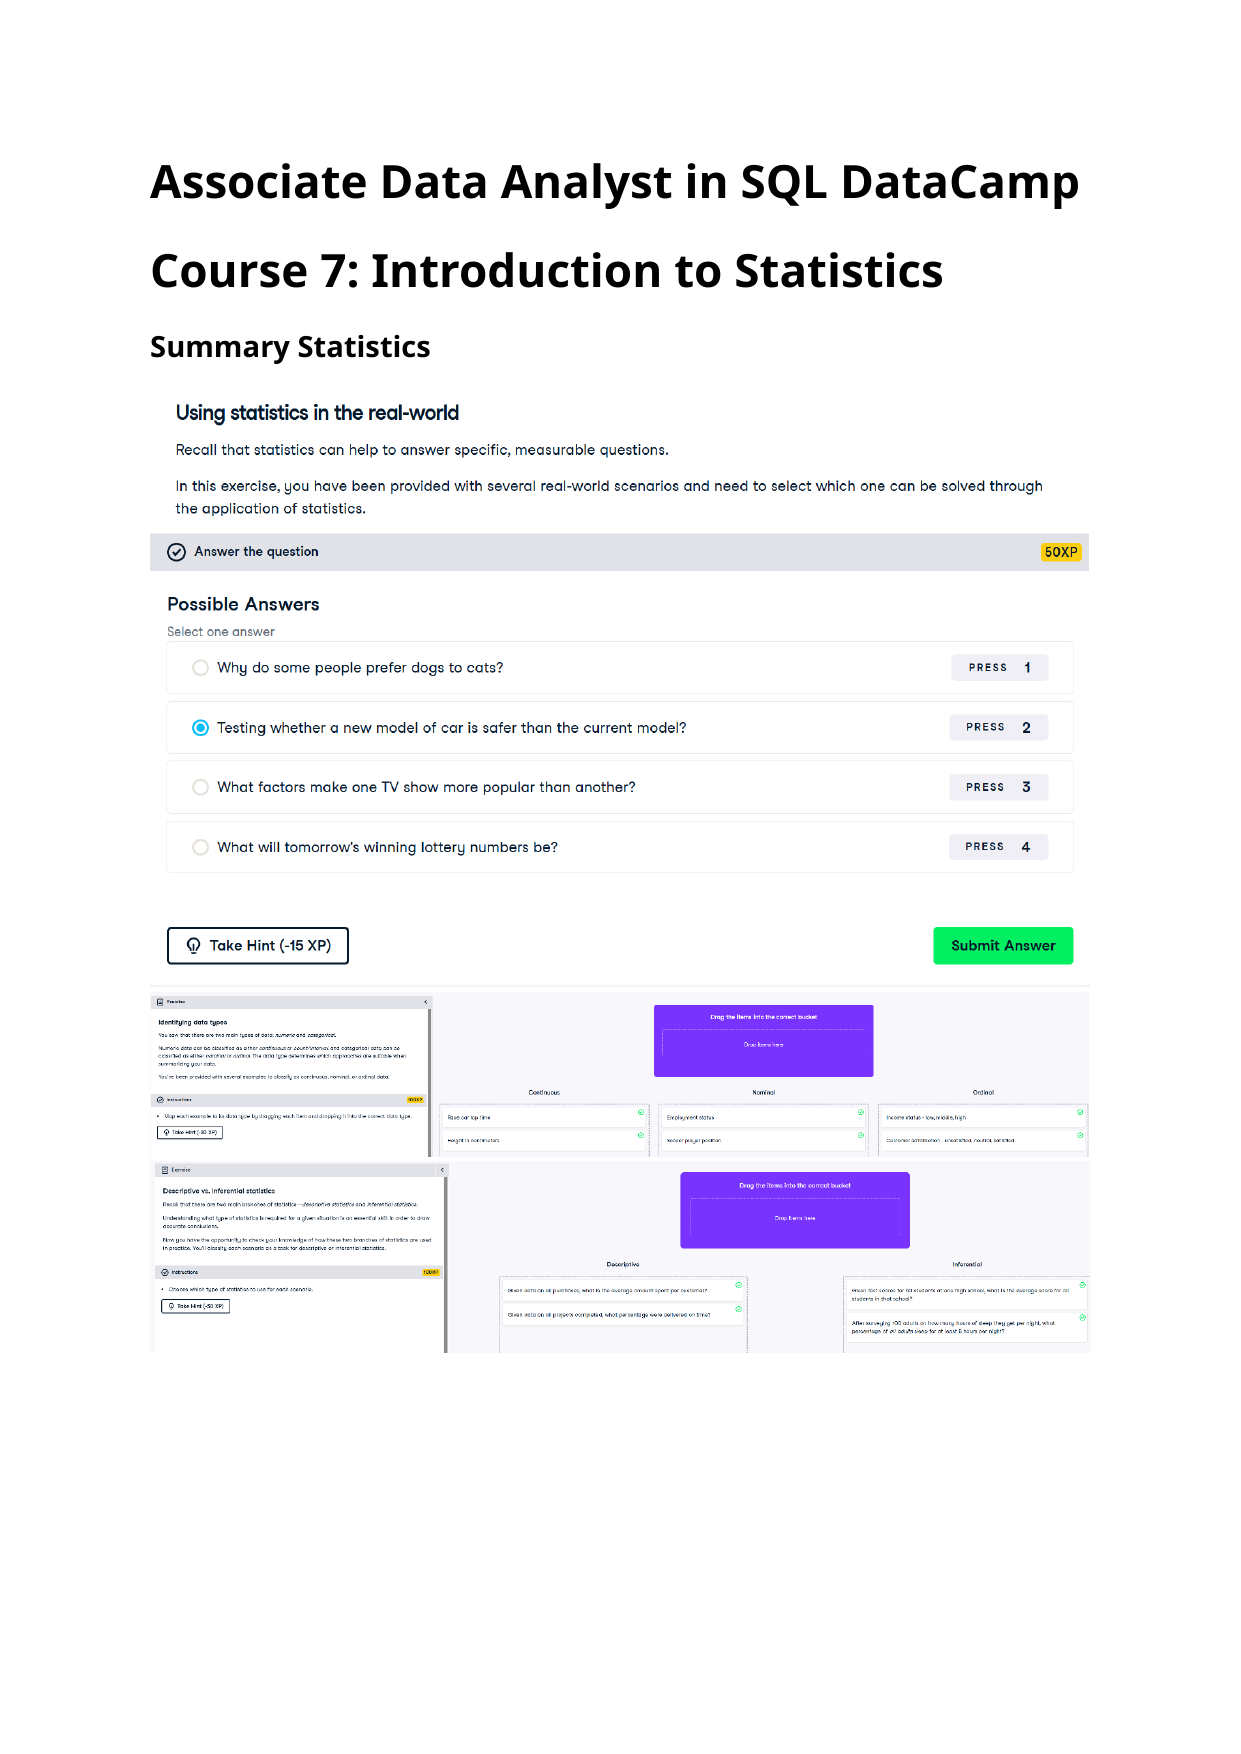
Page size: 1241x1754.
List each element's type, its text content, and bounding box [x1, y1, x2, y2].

picture [150, 1161, 1091, 1353]
picture [150, 388, 1089, 988]
picture [150, 992, 1089, 1157]
text Course 7: Introduction to Statistics [150, 238, 1090, 301]
text Associate Data Analyst in SQL DataCamp [150, 150, 1090, 212]
text Summary Statistics [150, 327, 1090, 366]
